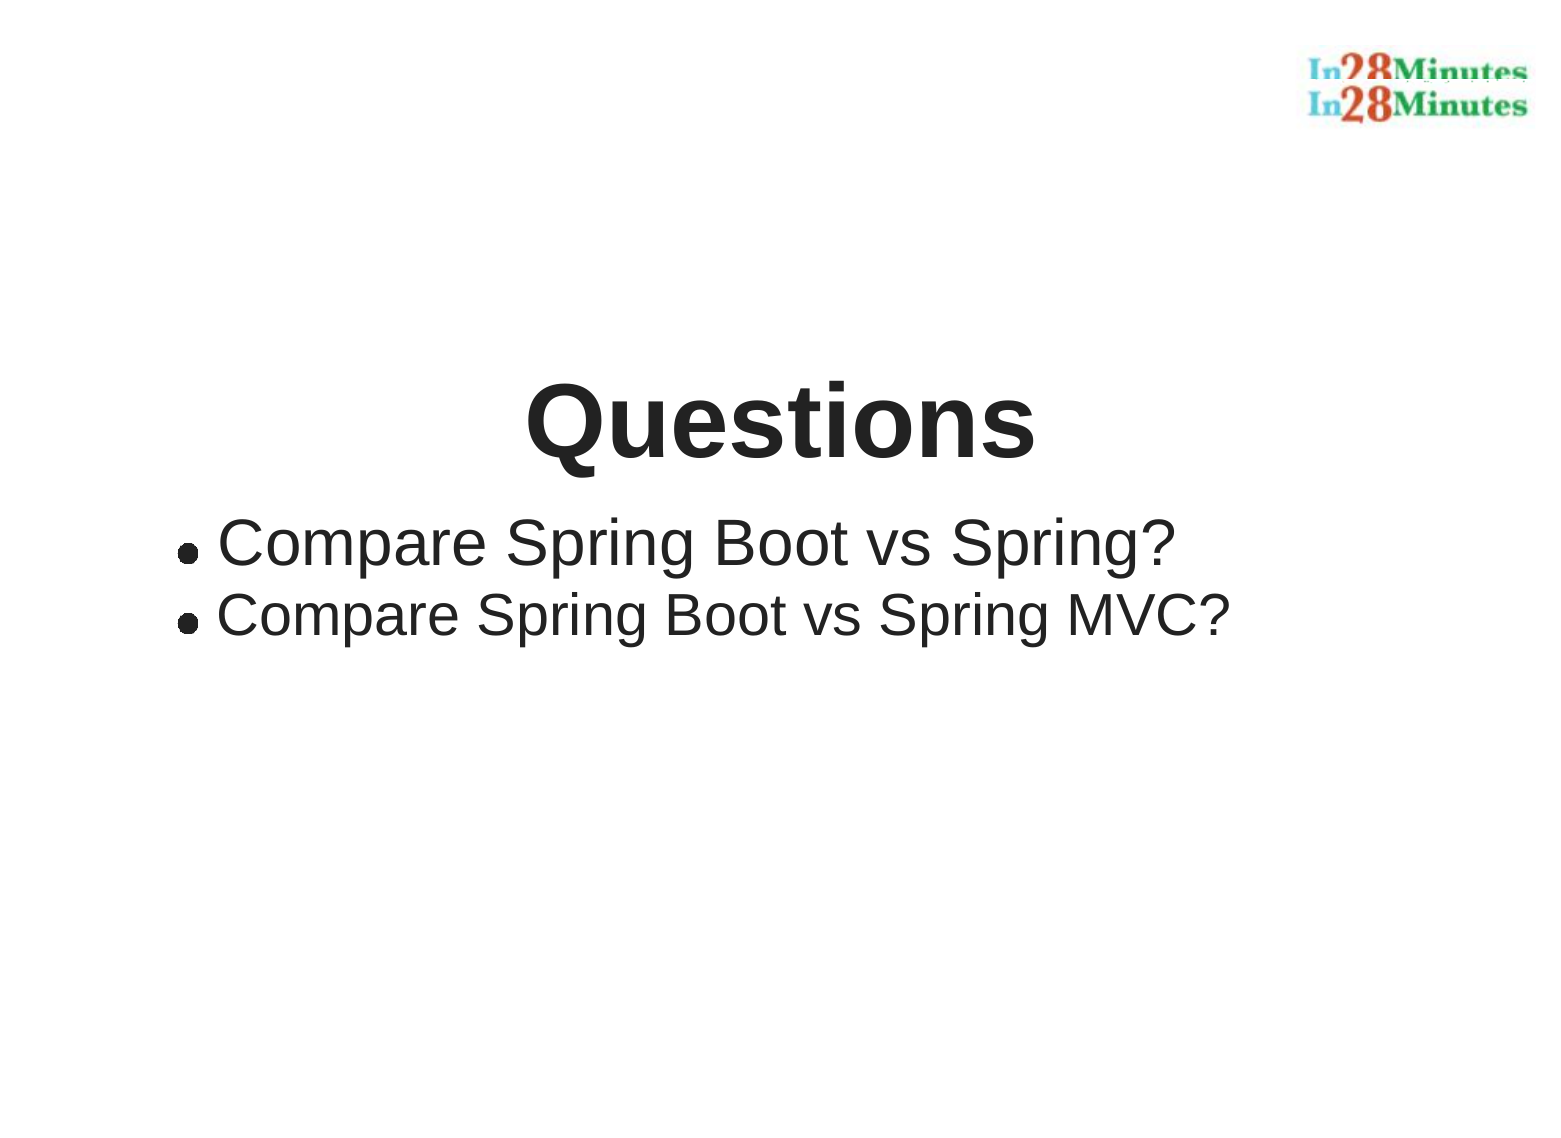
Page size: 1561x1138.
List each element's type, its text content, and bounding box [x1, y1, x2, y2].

picture [175, 610, 200, 636]
text Compare Spring Boot vs Spring? [175, 504, 1489, 579]
picture [1272, 45, 1536, 212]
picture [175, 541, 200, 566]
text Questions [73, 359, 1489, 480]
text Compare Spring Boot vs Spring MVC? [175, 579, 1489, 648]
